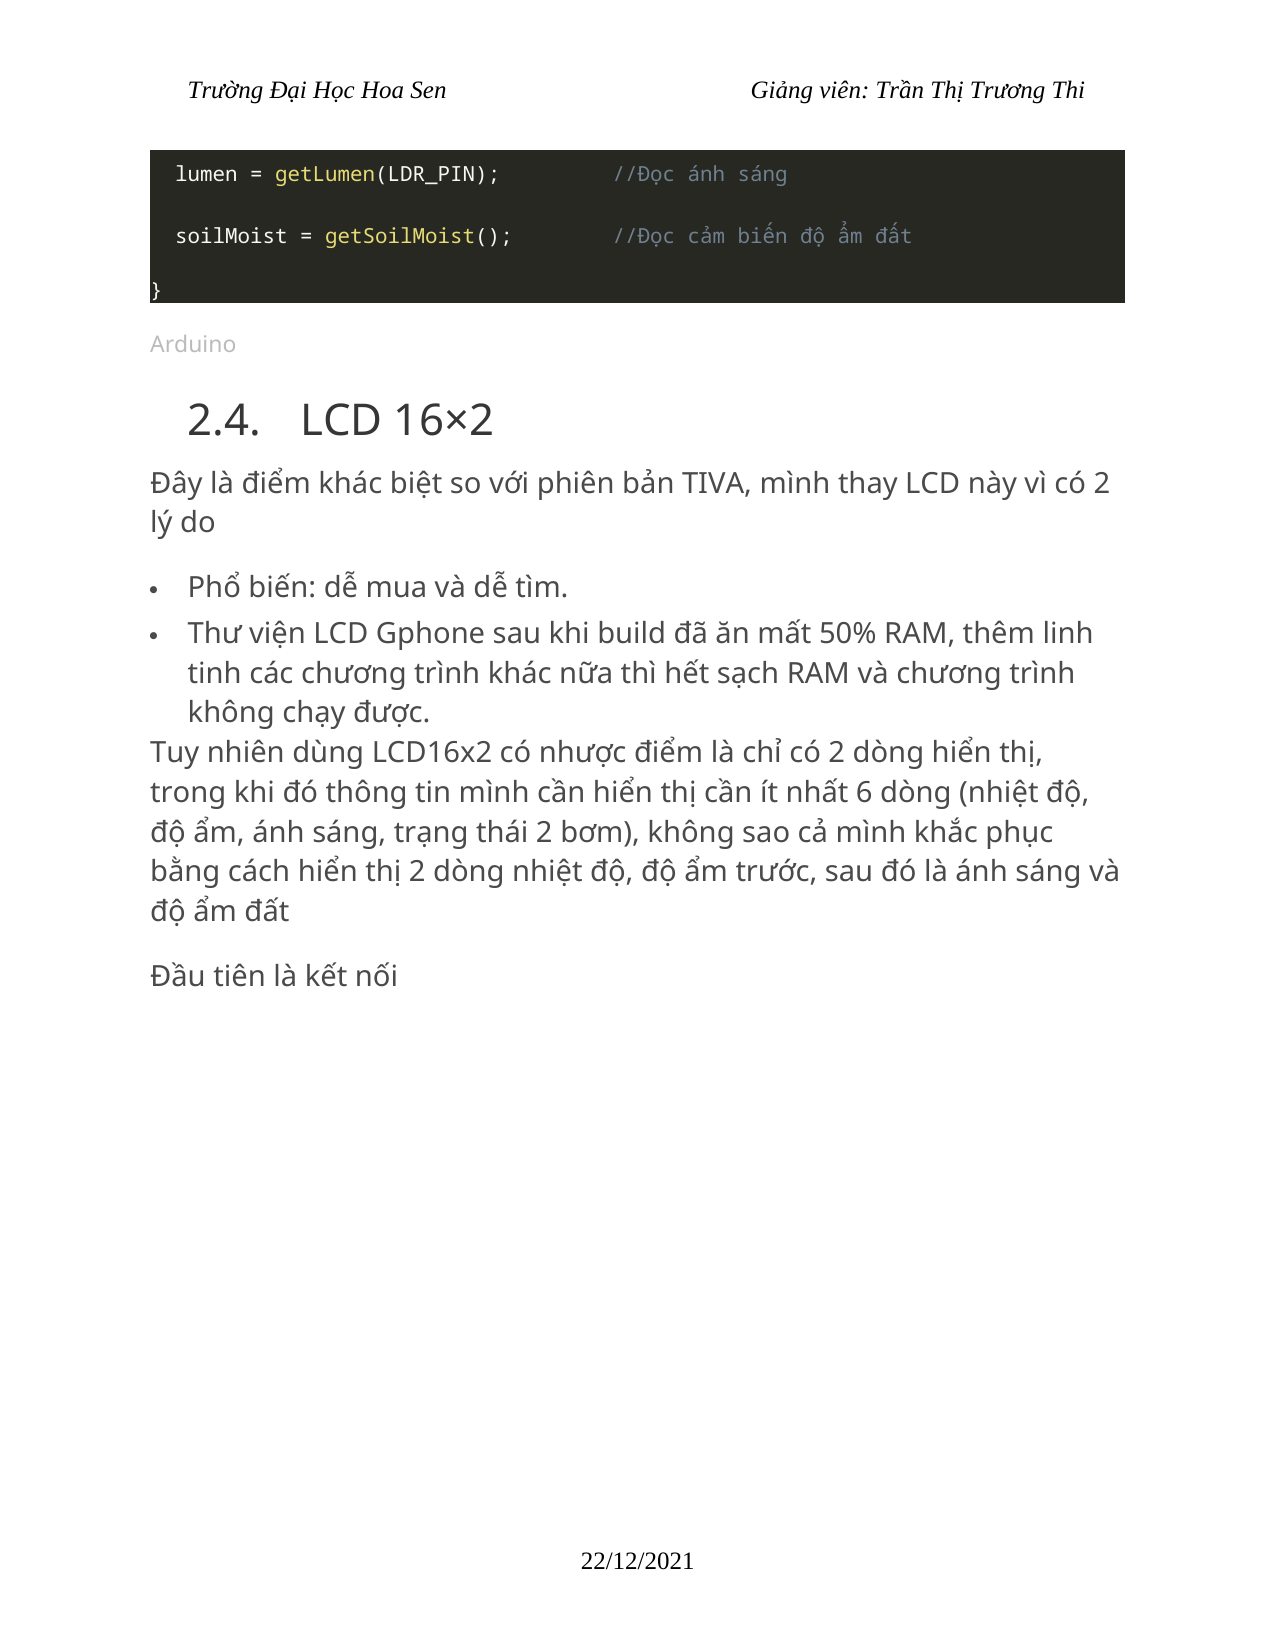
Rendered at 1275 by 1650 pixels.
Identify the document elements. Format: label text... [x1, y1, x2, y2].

text Tuy nhiên dùng LCD16x2 có nhược điểm là chỉ có 2 dòng hiển thị, trong khi đó thông tin mình cần hiển thị cần ít nhất 6 dòng (nhiệt độ, độ ẩm, ánh sáng, trạng thái 2 bơm), không sao cả mình khắc phục bằng cách hiển thị 2 dòng nhiệt độ, độ ẩm trước, sau đó là ánh sáng và độ ẩm đất [150, 731, 1125, 930]
list Thư viện LCD Gphone sau khi build đã ăn mất 50% RAM, thêm linh tinh các chương trình khác nữa thì hết sạch RAM và chương trình không chạy được. [150, 612, 1125, 731]
list Phổ biến: dễ mua và dễ tìm. [150, 566, 1125, 606]
text lumen = getLumen(LDR_PIN); //Đọc ánh sáng [150, 150, 1125, 187]
text Đầu tiên là kết nối [150, 955, 1125, 994]
text Arduino [150, 328, 1125, 360]
text soilMoist = getSoilMoist(); //Đọc cảm biến độ ẩm đất [150, 212, 1125, 250]
text Đây là điểm khác biệt so với phiên bản TIVA, mình thay LCD này vì có 2 lý do [150, 462, 1125, 541]
subtitle LCD 16×2 [187, 388, 1125, 448]
text } [150, 275, 1125, 303]
